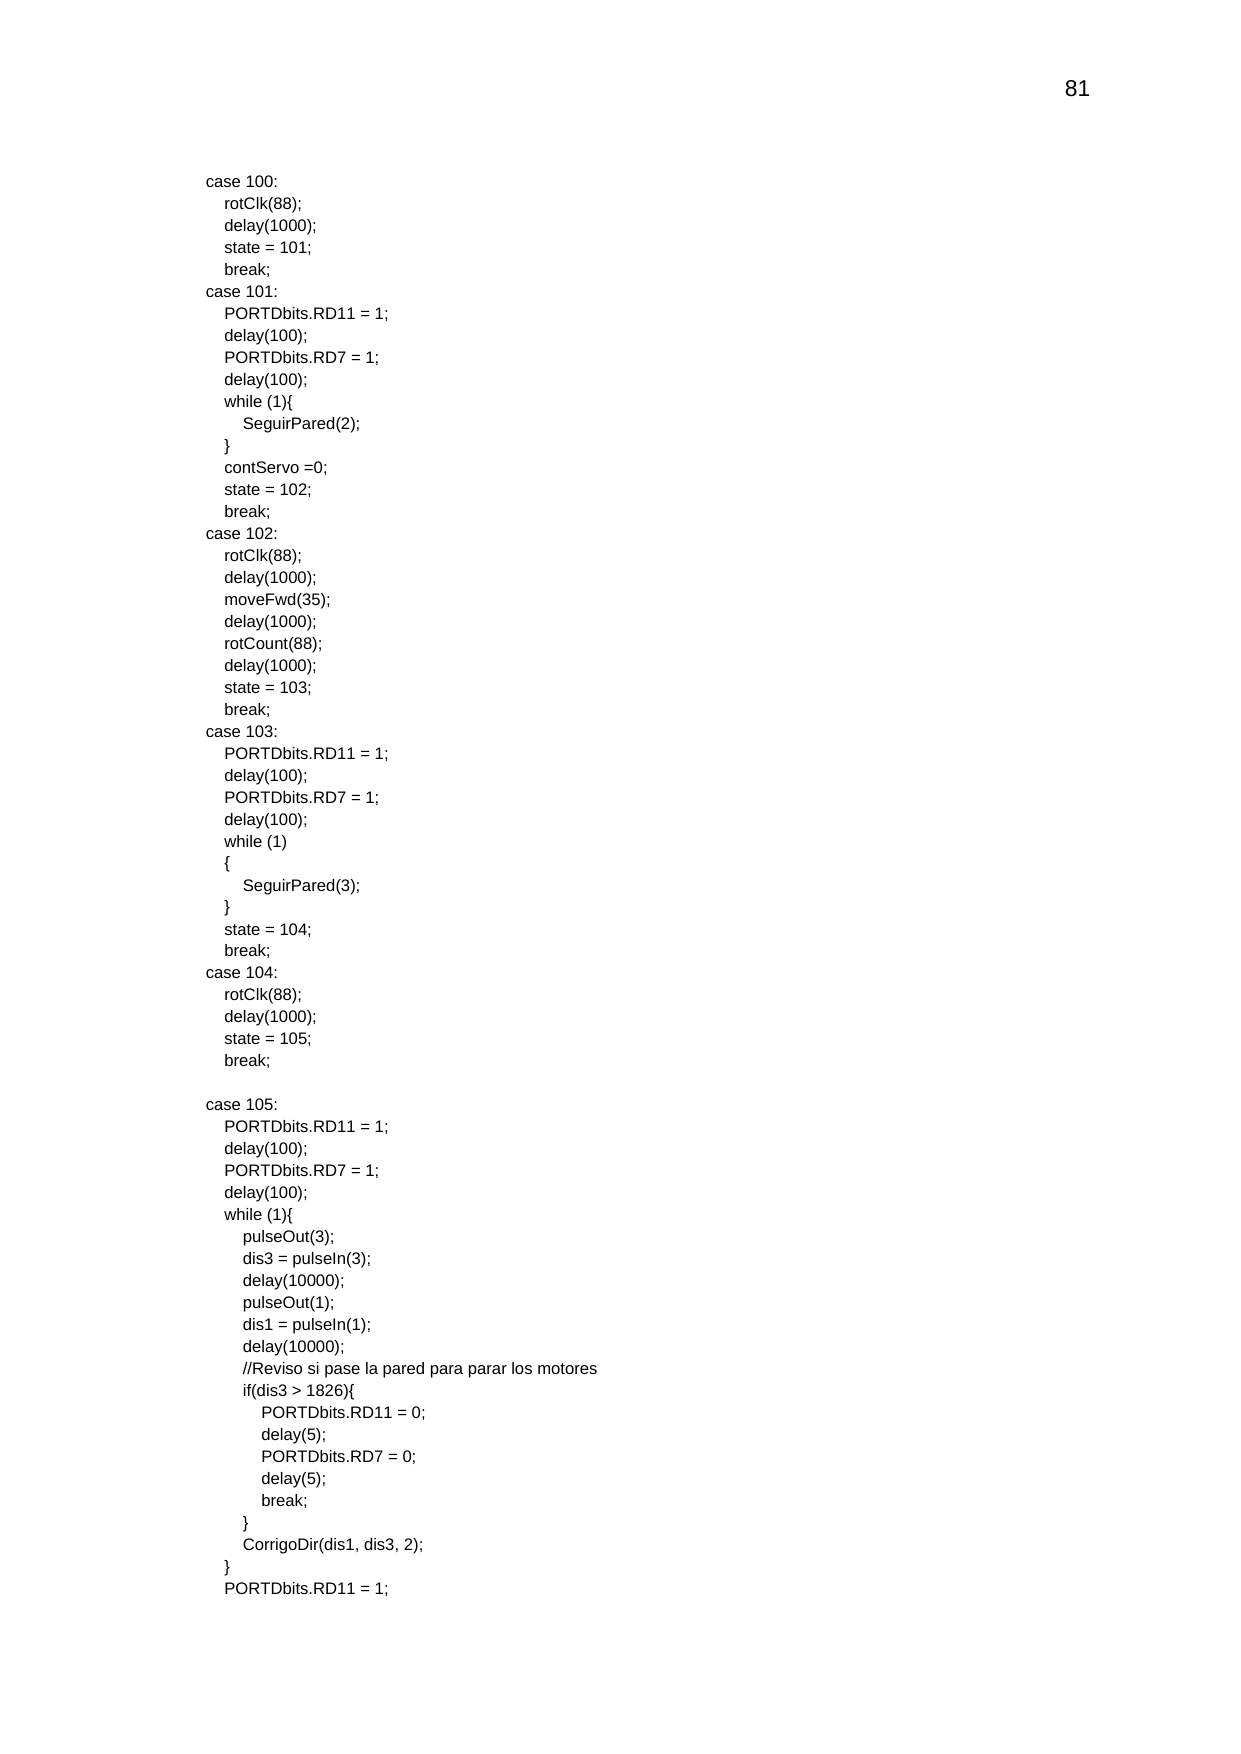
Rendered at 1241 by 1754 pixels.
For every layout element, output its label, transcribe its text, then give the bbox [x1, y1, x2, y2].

text delay(100); [150, 1139, 1090, 1158]
text dis3 = pulseIn(3); [150, 1249, 1090, 1268]
text delay(100); [150, 370, 1090, 389]
text state = 104; [150, 919, 1090, 938]
text delay(1000); [150, 1007, 1090, 1026]
text break; [150, 260, 1090, 279]
text delay(100); [150, 765, 1090, 784]
text state = 103; [150, 677, 1090, 697]
text while (1) [150, 831, 1090, 851]
text rotClk(88); [150, 546, 1090, 565]
text case 101: [150, 282, 1090, 301]
text delay(1000); [150, 568, 1090, 587]
text rotCount(88); [150, 633, 1090, 653]
text delay(100); [150, 809, 1090, 828]
text } [150, 1513, 1090, 1532]
text rotClk(88); [150, 194, 1090, 213]
text rotClk(88); [150, 985, 1090, 1004]
text state = 105; [150, 1029, 1090, 1048]
text } [150, 436, 1090, 455]
text pulseOut(3); [150, 1227, 1090, 1246]
text PORTDbits.RD11 = 1; [150, 1579, 1090, 1598]
text delay(5); [150, 1425, 1090, 1444]
text CorrigoDir(dis1, dis3, 2); [150, 1535, 1090, 1554]
text delay(1000); [150, 216, 1090, 235]
text case 104: [150, 963, 1090, 982]
text state = 102; [150, 480, 1090, 499]
text if(dis3 > 1826){ [150, 1381, 1090, 1400]
text delay(100); [150, 1183, 1090, 1202]
text delay(1000); [150, 656, 1090, 675]
text while (1){ [150, 1205, 1090, 1224]
text moveFwd(35); [150, 589, 1090, 609]
text break; [150, 502, 1090, 521]
text PORTDbits.RD11 = 1; [150, 1117, 1090, 1136]
text PORTDbits.RD11 = 1; [150, 304, 1090, 323]
text PORTDbits.RD11 = 1; [150, 743, 1090, 763]
text break; [150, 1051, 1090, 1070]
text delay(10000); [150, 1337, 1090, 1356]
text pulseOut(1); [150, 1293, 1090, 1312]
text } [150, 897, 1090, 916]
text while (1){ [150, 392, 1090, 411]
text SeguirPared(2); [150, 414, 1090, 433]
text break; [150, 699, 1090, 719]
text SeguirPared(3); [150, 875, 1090, 894]
text case 105: [150, 1095, 1090, 1114]
text { [150, 853, 1090, 872]
text contServo =0; [150, 458, 1090, 477]
text delay(10000); [150, 1271, 1090, 1290]
text delay(5); [150, 1469, 1090, 1488]
text dis1 = pulseIn(1); [150, 1315, 1090, 1334]
text PORTDbits.RD11 = 0; [150, 1403, 1090, 1422]
text PORTDbits.RD7 = 1; [150, 1161, 1090, 1180]
text PORTDbits.RD7 = 1; [150, 787, 1090, 807]
text case 102: [150, 524, 1090, 543]
text case 103: [150, 721, 1090, 741]
text state = 101; [150, 238, 1090, 257]
text PORTDbits.RD7 = 1; [150, 348, 1090, 367]
text break; [150, 1491, 1090, 1510]
text break; [150, 941, 1090, 960]
text case 100: [150, 172, 1090, 191]
text } [150, 1557, 1090, 1576]
text delay(100); [150, 326, 1090, 345]
text //Reviso si pase la pared para parar los motores [150, 1359, 1090, 1378]
text PORTDbits.RD7 = 0; [150, 1447, 1090, 1466]
text delay(1000); [150, 612, 1090, 631]
